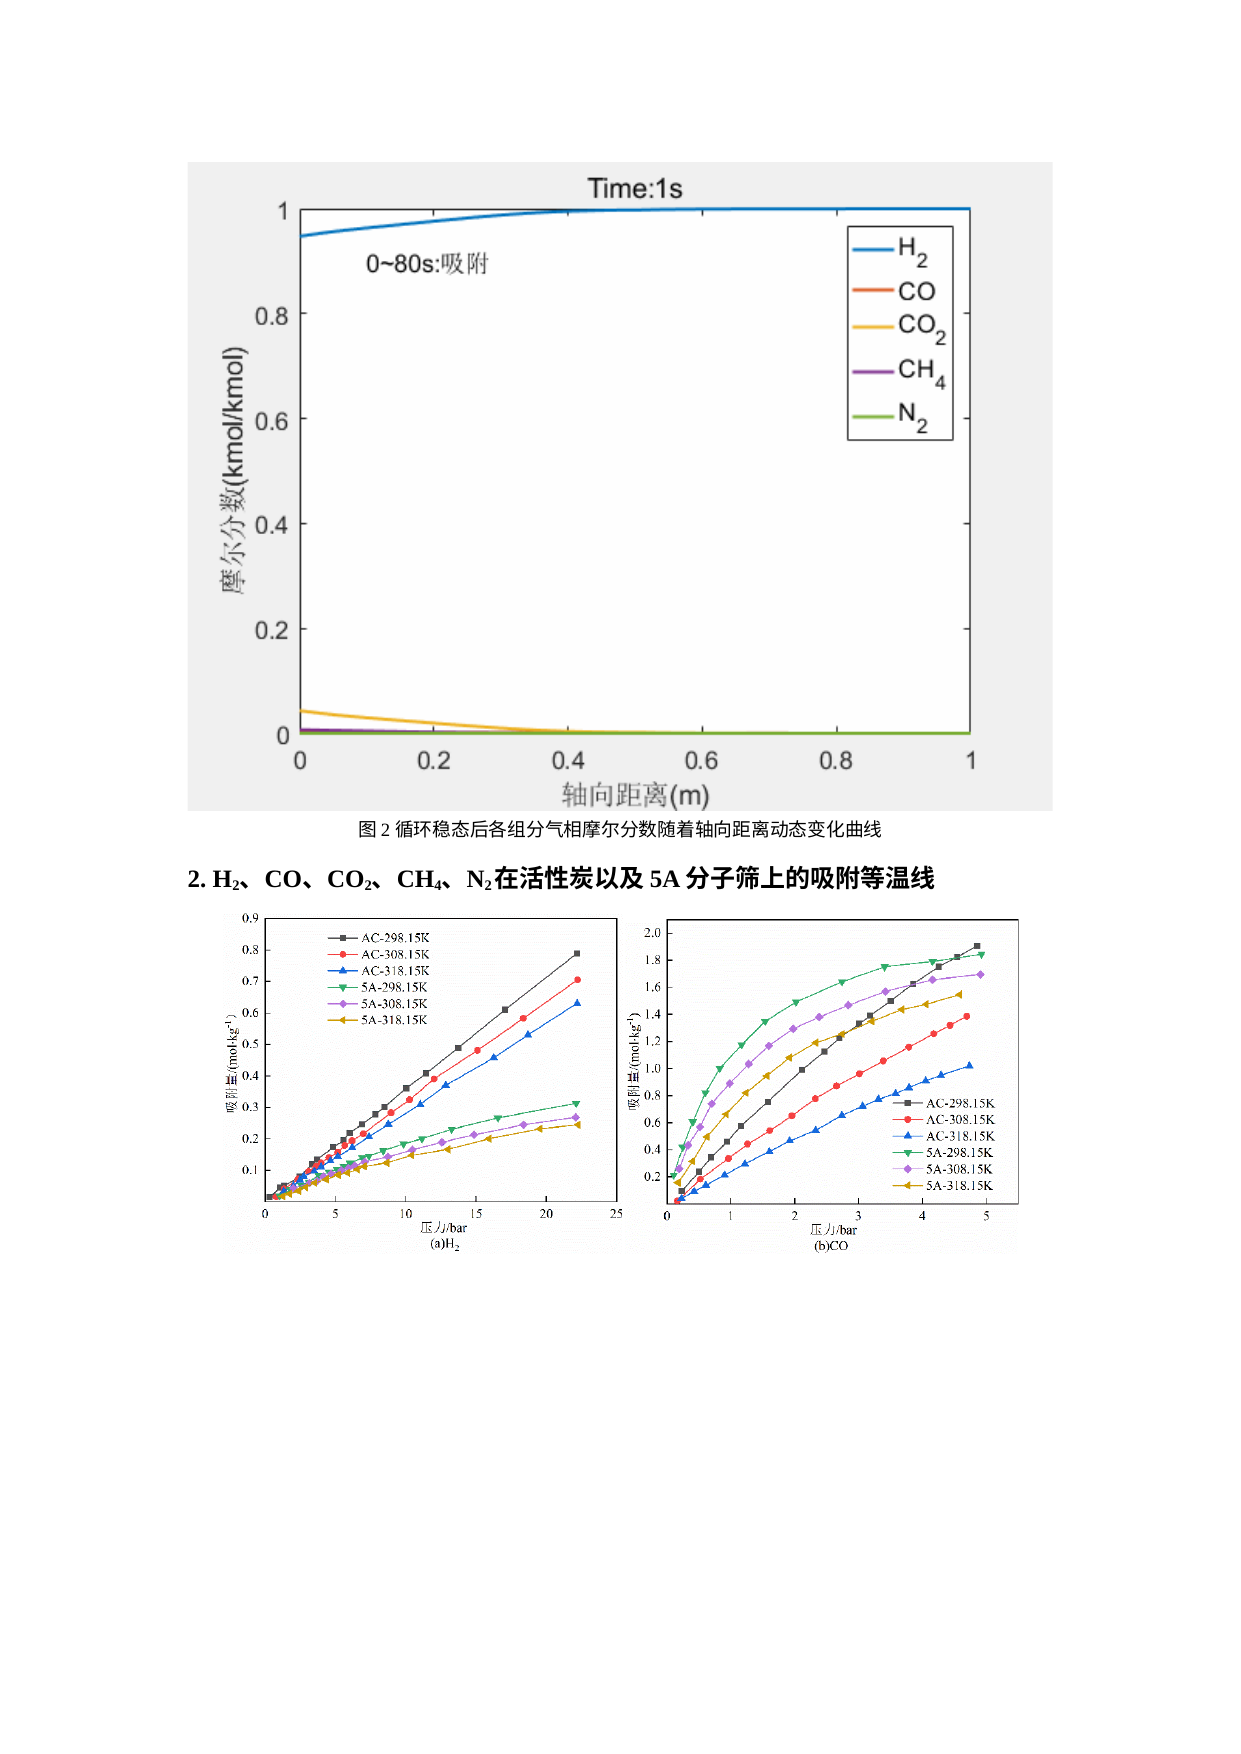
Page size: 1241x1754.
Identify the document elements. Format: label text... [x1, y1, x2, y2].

text 图2 循环稳态后各组分气相摩尔分数随着轴向距离动态变化曲线 [187, 812, 1053, 844]
list H2、CO、CO2、CH4、N2在活性炭以及5A分子筛上的吸附等温线 [187, 844, 1053, 909]
picture [187, 162, 1053, 811]
picture [221, 909, 1019, 1254]
